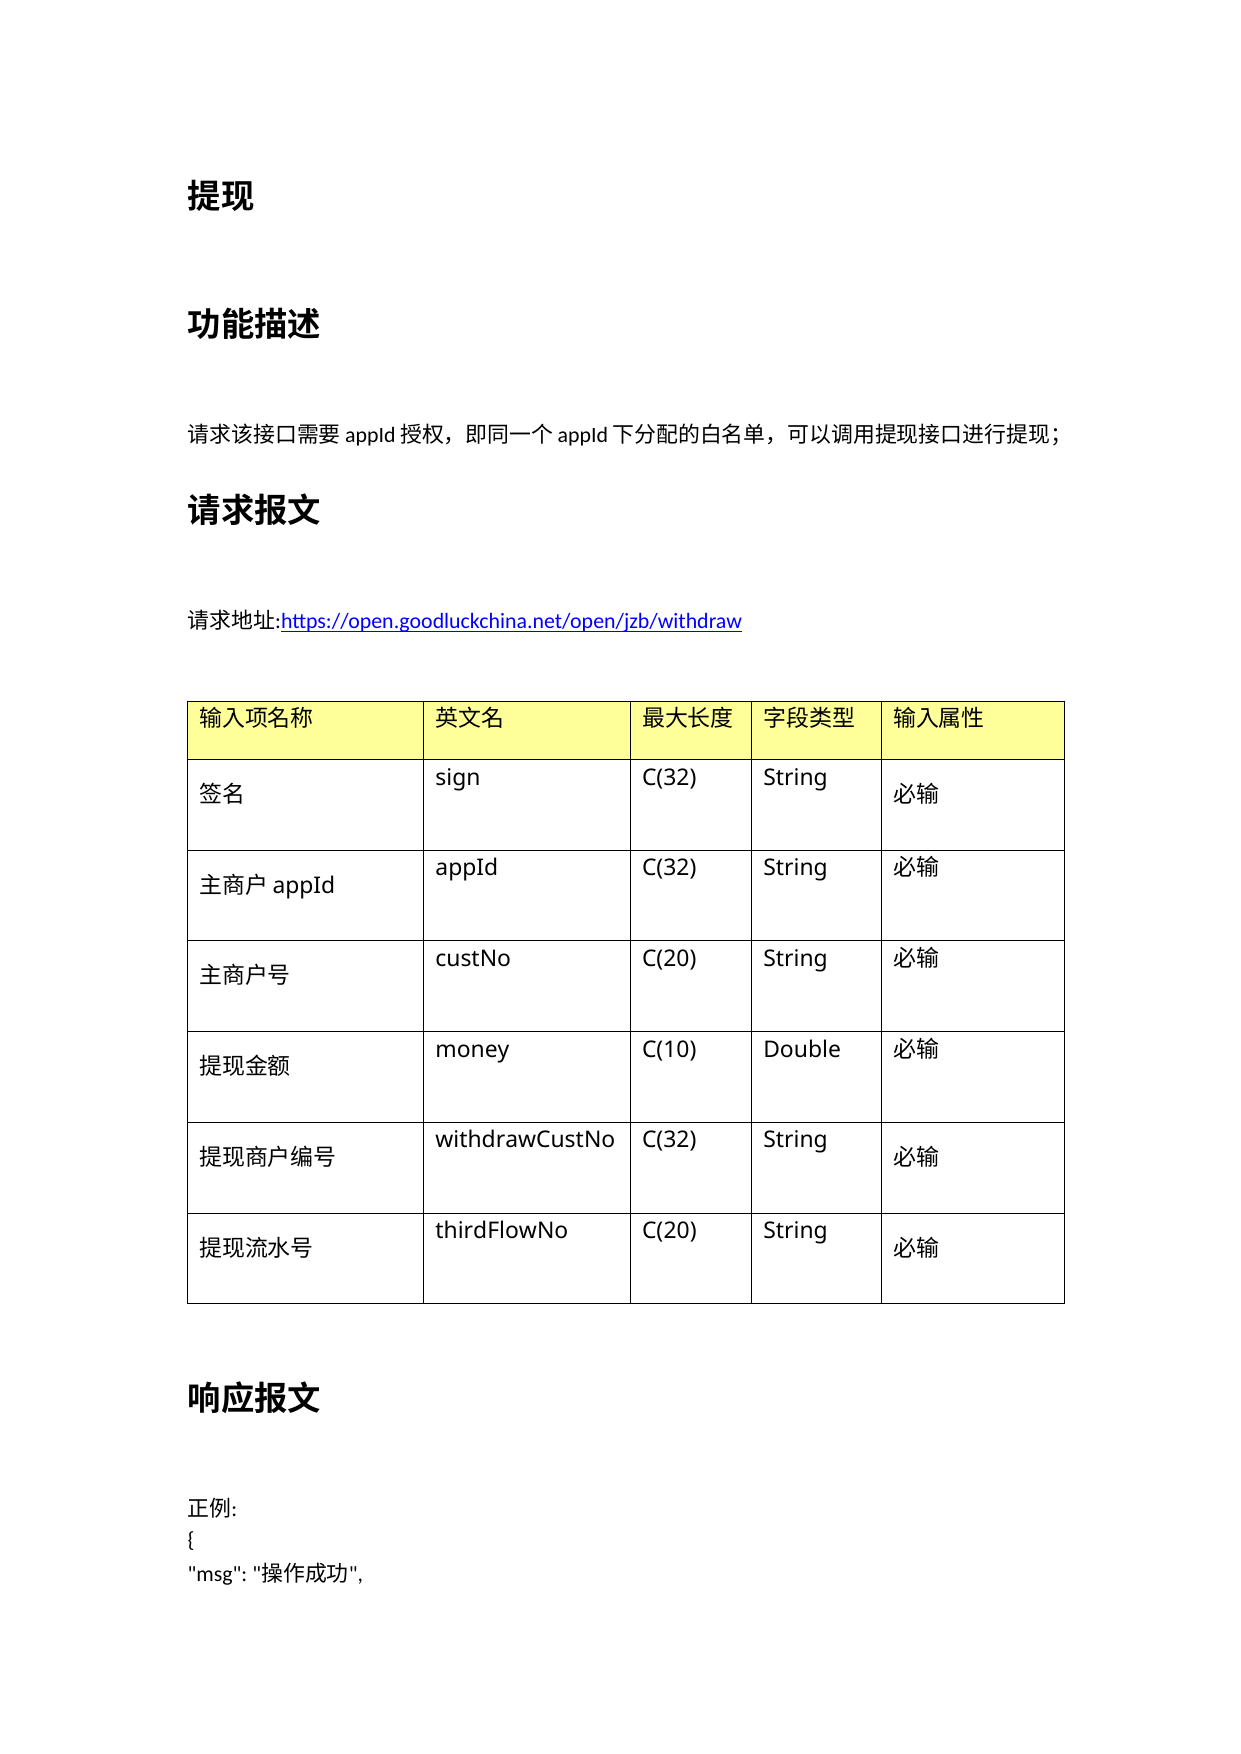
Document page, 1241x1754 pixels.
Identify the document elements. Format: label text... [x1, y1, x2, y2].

table_cell 必输 [882, 941, 1064, 1031]
table_cell 提现商户编号 [188, 1123, 423, 1212]
table_cell String [752, 1214, 881, 1303]
table_cell String [752, 851, 881, 940]
text 请求该接口需要appId授权，即同一个appId下分配的白名单，可以调用提现接口进行提现； [187, 416, 1053, 449]
table_cell C(32) [631, 1123, 751, 1212]
table_cell 必输 [882, 1032, 1064, 1122]
table_cell 主商户号 [188, 941, 423, 1031]
table_cell withdrawCustNo [424, 1123, 630, 1212]
table_cell 必输 [882, 760, 1064, 849]
table_header 英文名 [424, 702, 630, 759]
table_cell C(10) [631, 1032, 751, 1122]
table_cell String [752, 941, 881, 1031]
table_cell thirdFlowNo [424, 1214, 630, 1303]
text 请求地址:https://open.goodluckchina.net/open/jzb/withdraw [187, 603, 1053, 636]
table_header 输入项名称 [188, 702, 423, 759]
table_cell 必输 [882, 851, 1064, 940]
table_cell String [752, 1123, 881, 1212]
table_cell C(32) [631, 760, 751, 849]
text { [187, 1523, 1053, 1556]
table_cell money [424, 1032, 630, 1122]
table_cell C(20) [631, 1214, 751, 1303]
table_cell sign [424, 760, 630, 849]
text "msg": "操作成功", [187, 1556, 1053, 1588]
table_cell 必输 [882, 1123, 1064, 1212]
table_header 输入属性 [882, 702, 1064, 759]
table_header 最大长度 [631, 702, 751, 759]
table_cell Double [752, 1032, 881, 1122]
subtitle 提现 [187, 162, 1053, 227]
table_header 字段类型 [752, 702, 881, 759]
table_cell String [752, 760, 881, 849]
subtitle 请求报文 [187, 476, 1053, 541]
table_cell appId [424, 851, 630, 940]
subtitle 响应报文 [187, 1364, 1053, 1429]
table_cell 签名 [188, 760, 423, 849]
table_cell 提现金额 [188, 1032, 423, 1122]
table_cell 主商户appId [188, 851, 423, 940]
subtitle 功能描述 [187, 289, 1053, 354]
table_cell 提现流水号 [188, 1214, 423, 1303]
table_cell C(20) [631, 941, 751, 1031]
table_cell custNo [424, 941, 630, 1031]
table_cell 必输 [882, 1214, 1064, 1303]
table_cell C(32) [631, 851, 751, 940]
text 正例: [187, 1491, 1053, 1523]
